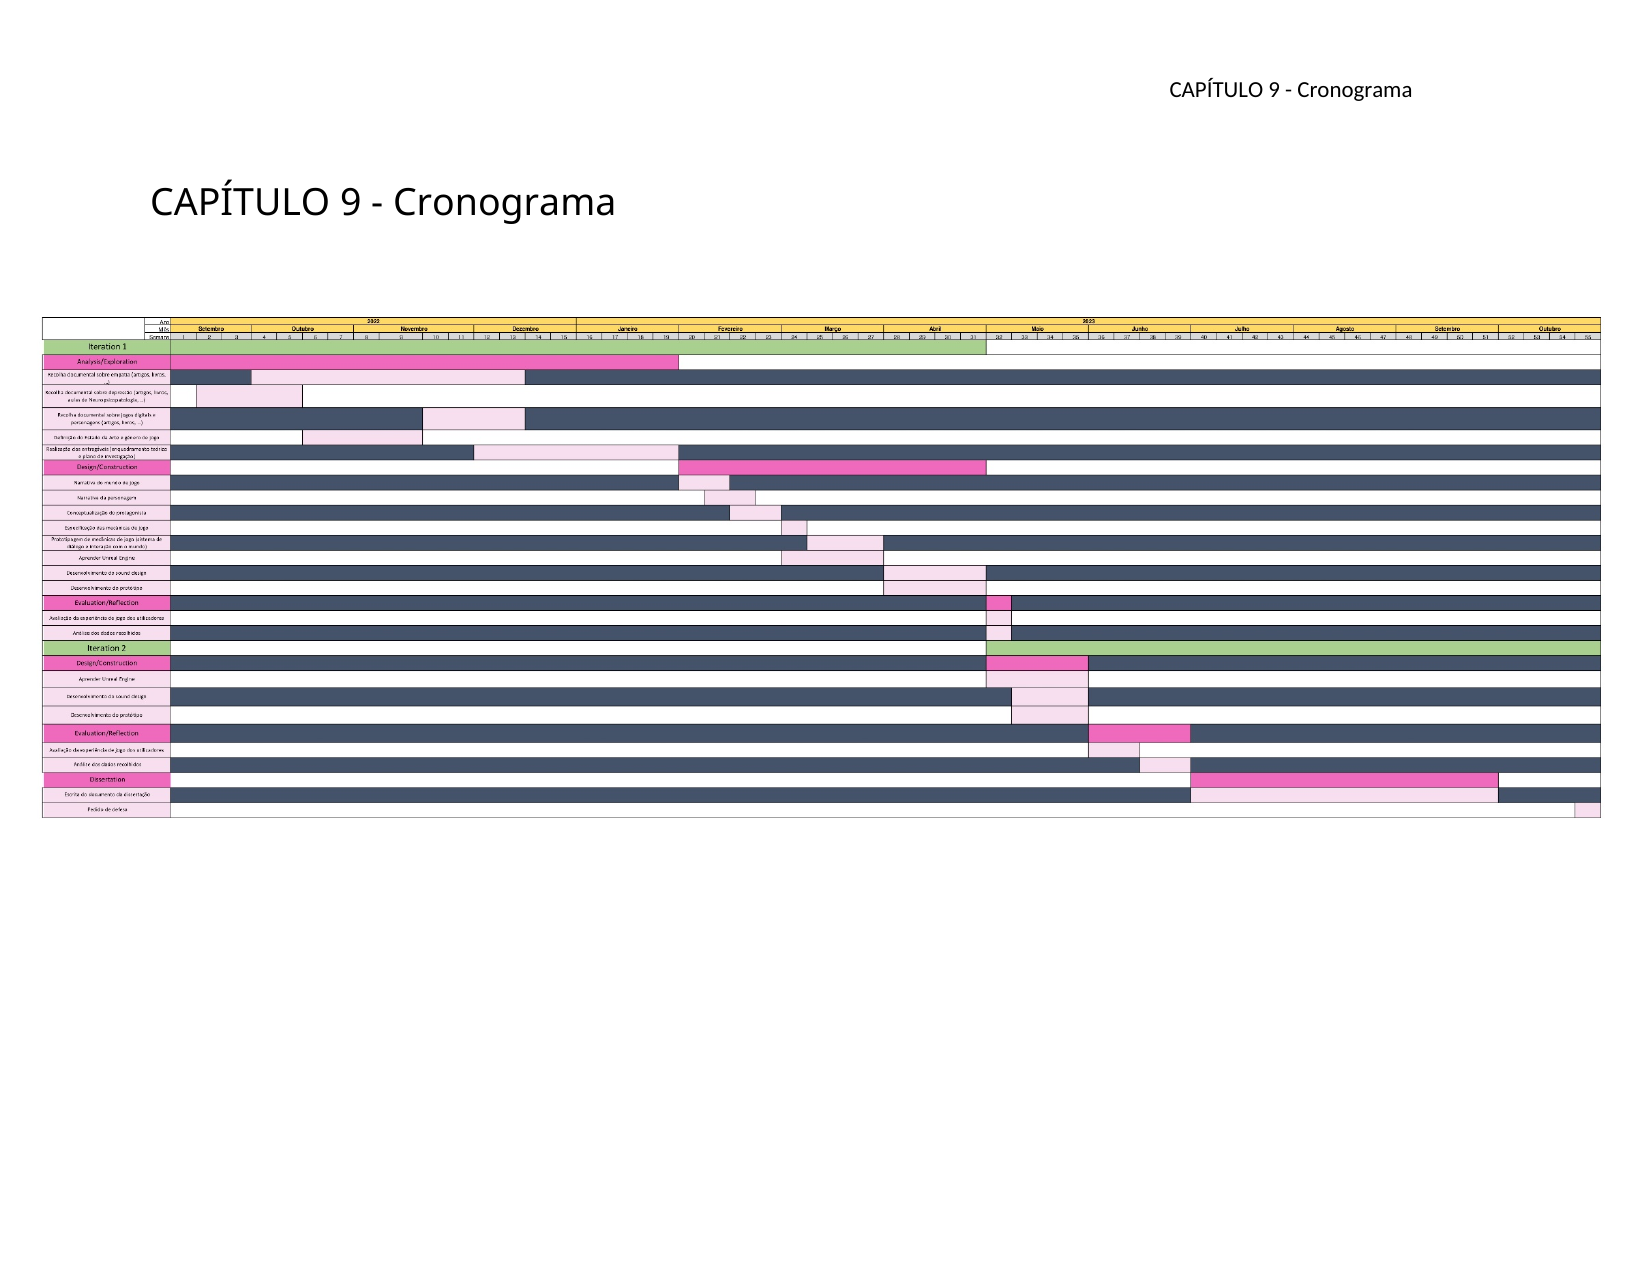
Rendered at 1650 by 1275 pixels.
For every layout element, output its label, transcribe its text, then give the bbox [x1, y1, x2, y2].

subtitle CAPÍTULO 9 - Cronograma [150, 175, 1500, 226]
picture [36, 316, 1614, 833]
